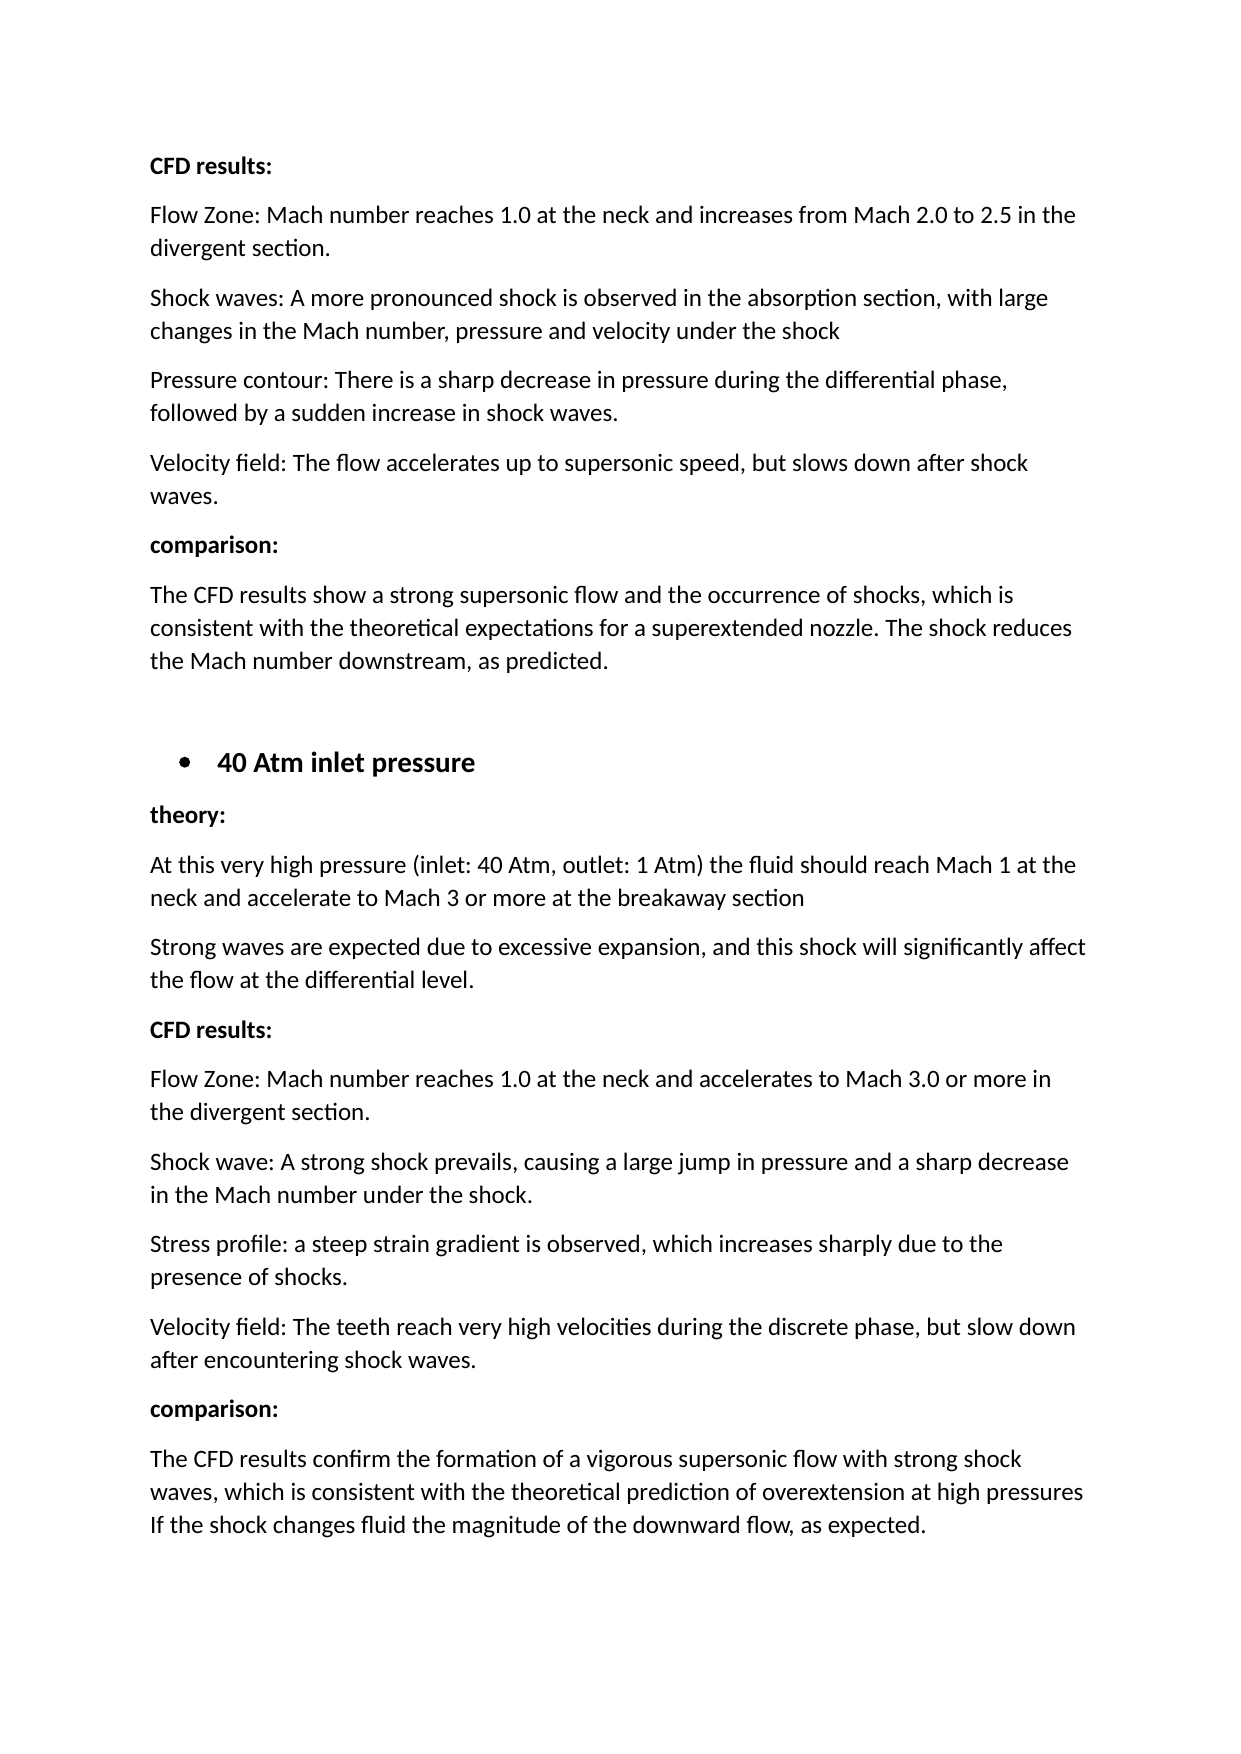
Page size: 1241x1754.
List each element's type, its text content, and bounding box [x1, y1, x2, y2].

text Velocity field: The teeth reach very high velocities during the discrete phase, but slow down after encountering shock waves. [150, 1311, 1090, 1374]
text Strong waves are expected due to excessive expansion, and this shock will significantly affect the flow at the differential level. [150, 931, 1090, 995]
text Pressure contour: There is a sharp decrease in pressure during the differential phase, followed by a sudden increase in shock waves. [150, 364, 1090, 428]
text Flow Zone: Mach number reaches 1.0 at the neck and accelerates to Mach 3.0 or more in the divergent section. [150, 1063, 1090, 1127]
text The CFD results confirm the formation of a vigorous supersonic flow with strong shock waves, which is consistent with the theoretical prediction of overextension at high pressures If the shock changes fluid the magnitude of the downward flow, as expected. [150, 1443, 1090, 1539]
list 40 Atm inlet pressure [179, 744, 1090, 780]
text Stress profile: a steep strain gradient is observed, which increases sharply due to the presence of shocks. [150, 1228, 1090, 1292]
text theory: [150, 799, 1090, 830]
text comparison: [150, 1393, 1090, 1424]
text Flow Zone: Mach number reaches 1.0 at the neck and increases from Mach 2.0 to 2.5 in the divergent section. [150, 199, 1090, 263]
text At this very high pressure (inlet: 40 Atm, outlet: 1 Atm) the fluid should reach Mach 1 at the neck and accelerate to Mach 3 or more at the breakaway section [150, 849, 1090, 912]
text CFD results: [150, 1014, 1090, 1044]
text Velocity field: The flow accelerates up to supersonic speed, but slows down after shock waves. [150, 447, 1090, 511]
text Shock wave: A strong shock prevails, causing a large jump in pressure and a sharp decrease in the Mach number under the shock. [150, 1146, 1090, 1209]
text comparison: [150, 529, 1090, 560]
text The CFD results show a strong supersonic flow and the occurrence of shocks, which is consistent with the theoretical expectations for a superextended nozzle. The shock reduces the Mach number downstream, as predicted. [150, 579, 1090, 676]
text Shock waves: A more pronounced shock is observed in the absorption section, with large changes in the Mach number, pressure and velocity under the shock [150, 282, 1090, 346]
text CFD results: [150, 150, 1090, 181]
